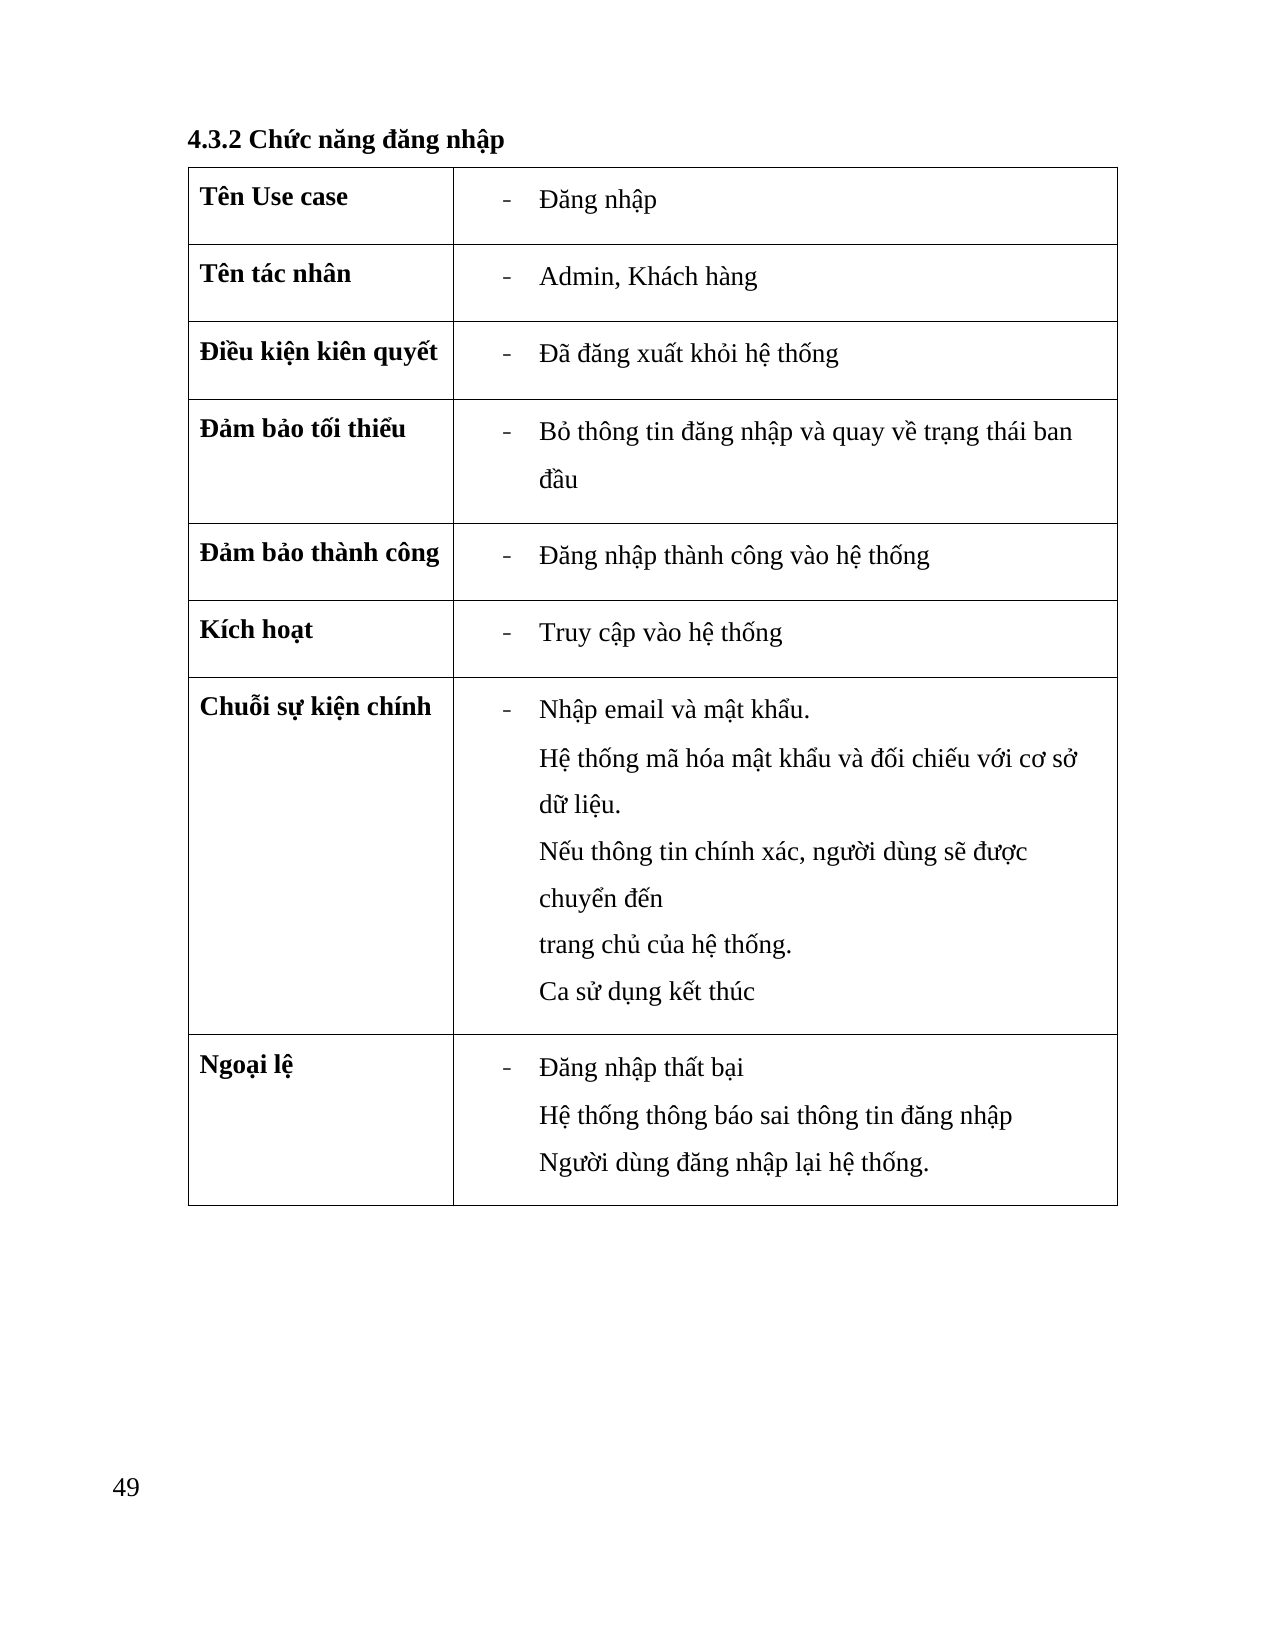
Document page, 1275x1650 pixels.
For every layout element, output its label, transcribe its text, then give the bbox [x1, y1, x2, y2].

table_cell Đăng nhập thất bại Hệ thống thông báo sai thông tin đăng nhập Người dùng đăng nhập lại hệ thống. [454, 1035, 1117, 1205]
table_cell Chuỗi sự kiện chính [189, 678, 453, 1034]
table_header Tên Use case [189, 168, 453, 244]
table_cell Kích hoạt [189, 601, 453, 677]
table_cell Admin, Khách hàng [454, 245, 1117, 321]
table_cell Tên tác nhân [189, 245, 453, 321]
table_cell Ngoại lệ [189, 1035, 453, 1205]
table_cell Điều kiện kiên quyết [189, 322, 453, 398]
subtitle 4.3.2 Chức năng đăng nhập [187, 123, 1162, 154]
table_cell Đã đăng xuất khỏi hệ thống [454, 322, 1117, 398]
table_cell Truy cập vào hệ thống [454, 601, 1117, 677]
table_cell Đăng nhập thành công vào hệ thống [454, 524, 1117, 600]
table_cell Nhập email và mật khẩu. Hệ thống mã hóa mật khẩu và đối chiếu với cơ sở dữ liệu. Nếu thông tin chính xác, người dùng sẽ được chuyển đến trang chủ của hệ thống. Ca sử dụng kết thúc [454, 678, 1117, 1034]
table_header Đăng nhập [454, 168, 1117, 244]
table_cell Bỏ thông tin đăng nhập và quay về trạng thái ban đầu [454, 400, 1117, 522]
table_cell Đảm bảo thành công [189, 524, 453, 600]
table_cell Đảm bảo tối thiểu [189, 400, 453, 522]
